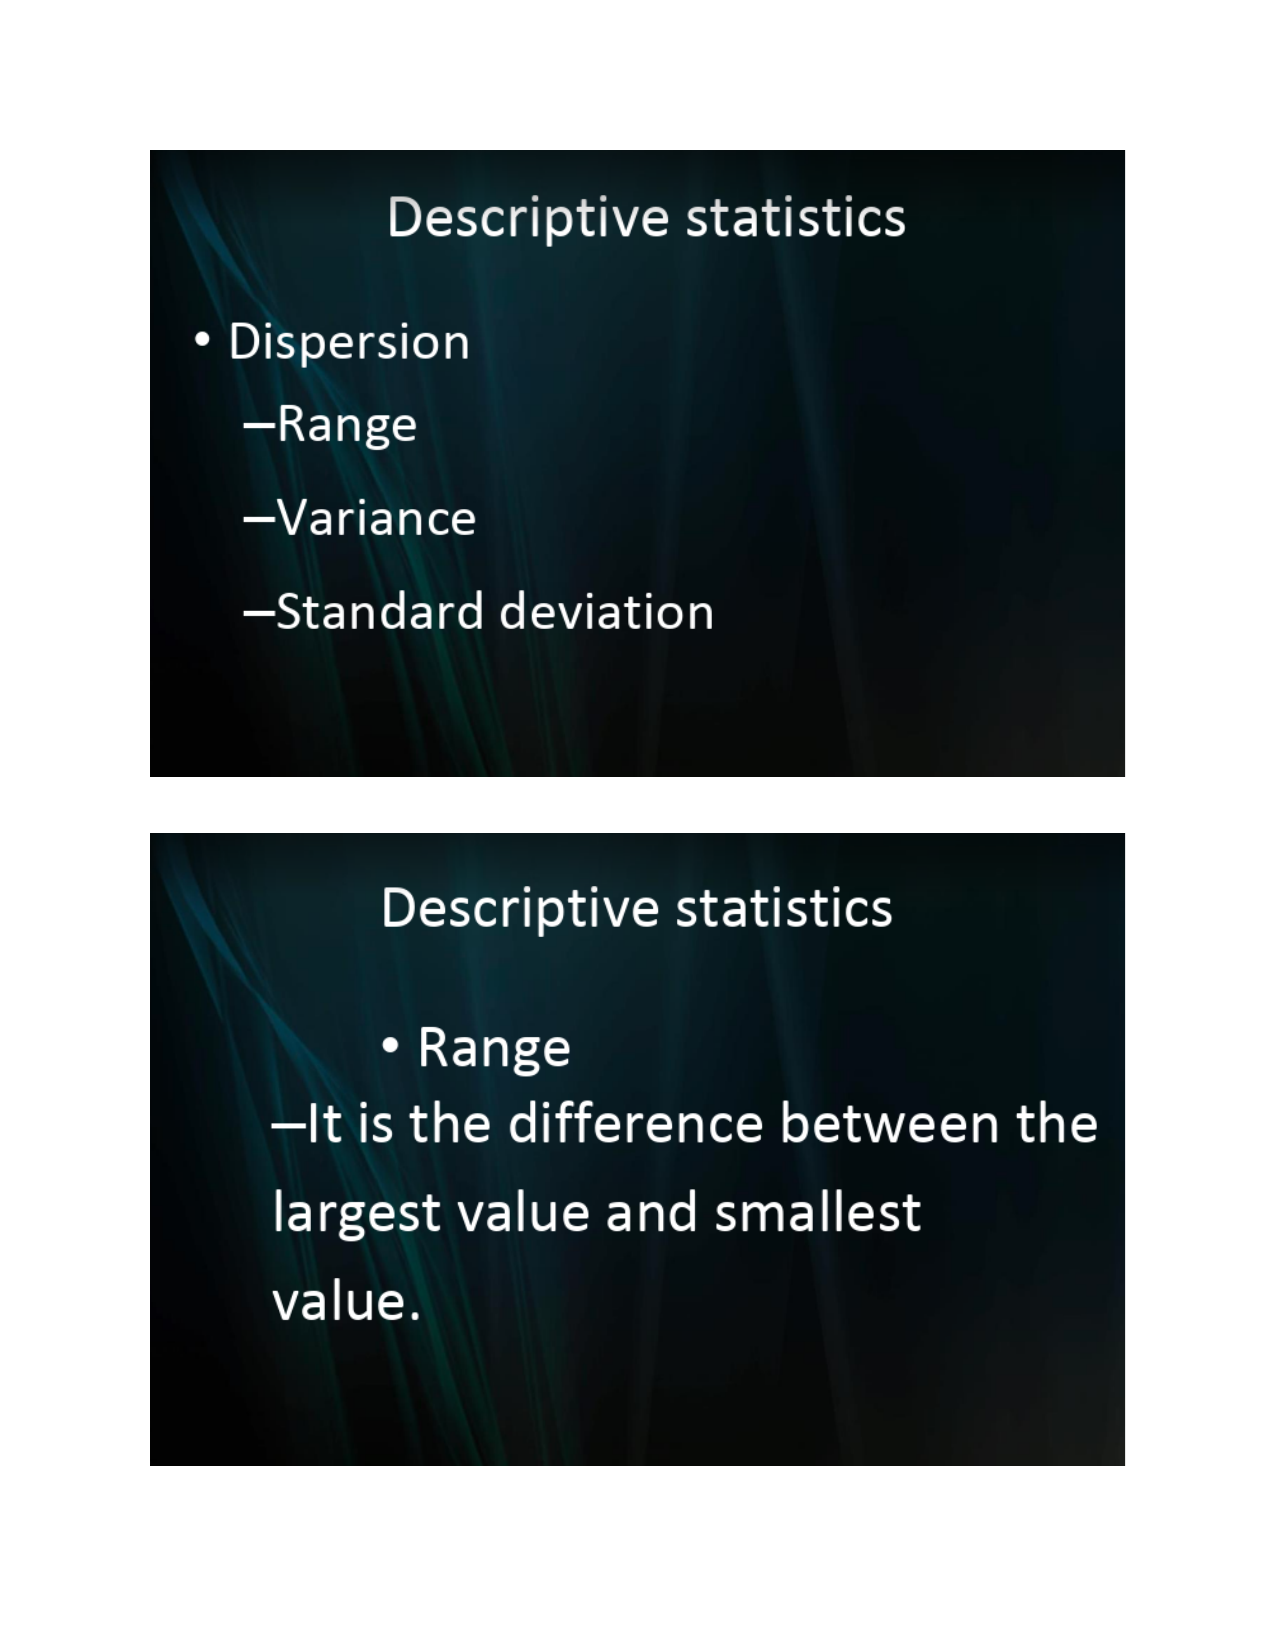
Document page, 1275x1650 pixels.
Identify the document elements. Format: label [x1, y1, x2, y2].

picture [150, 833, 1125, 1466]
picture [150, 150, 1125, 777]
